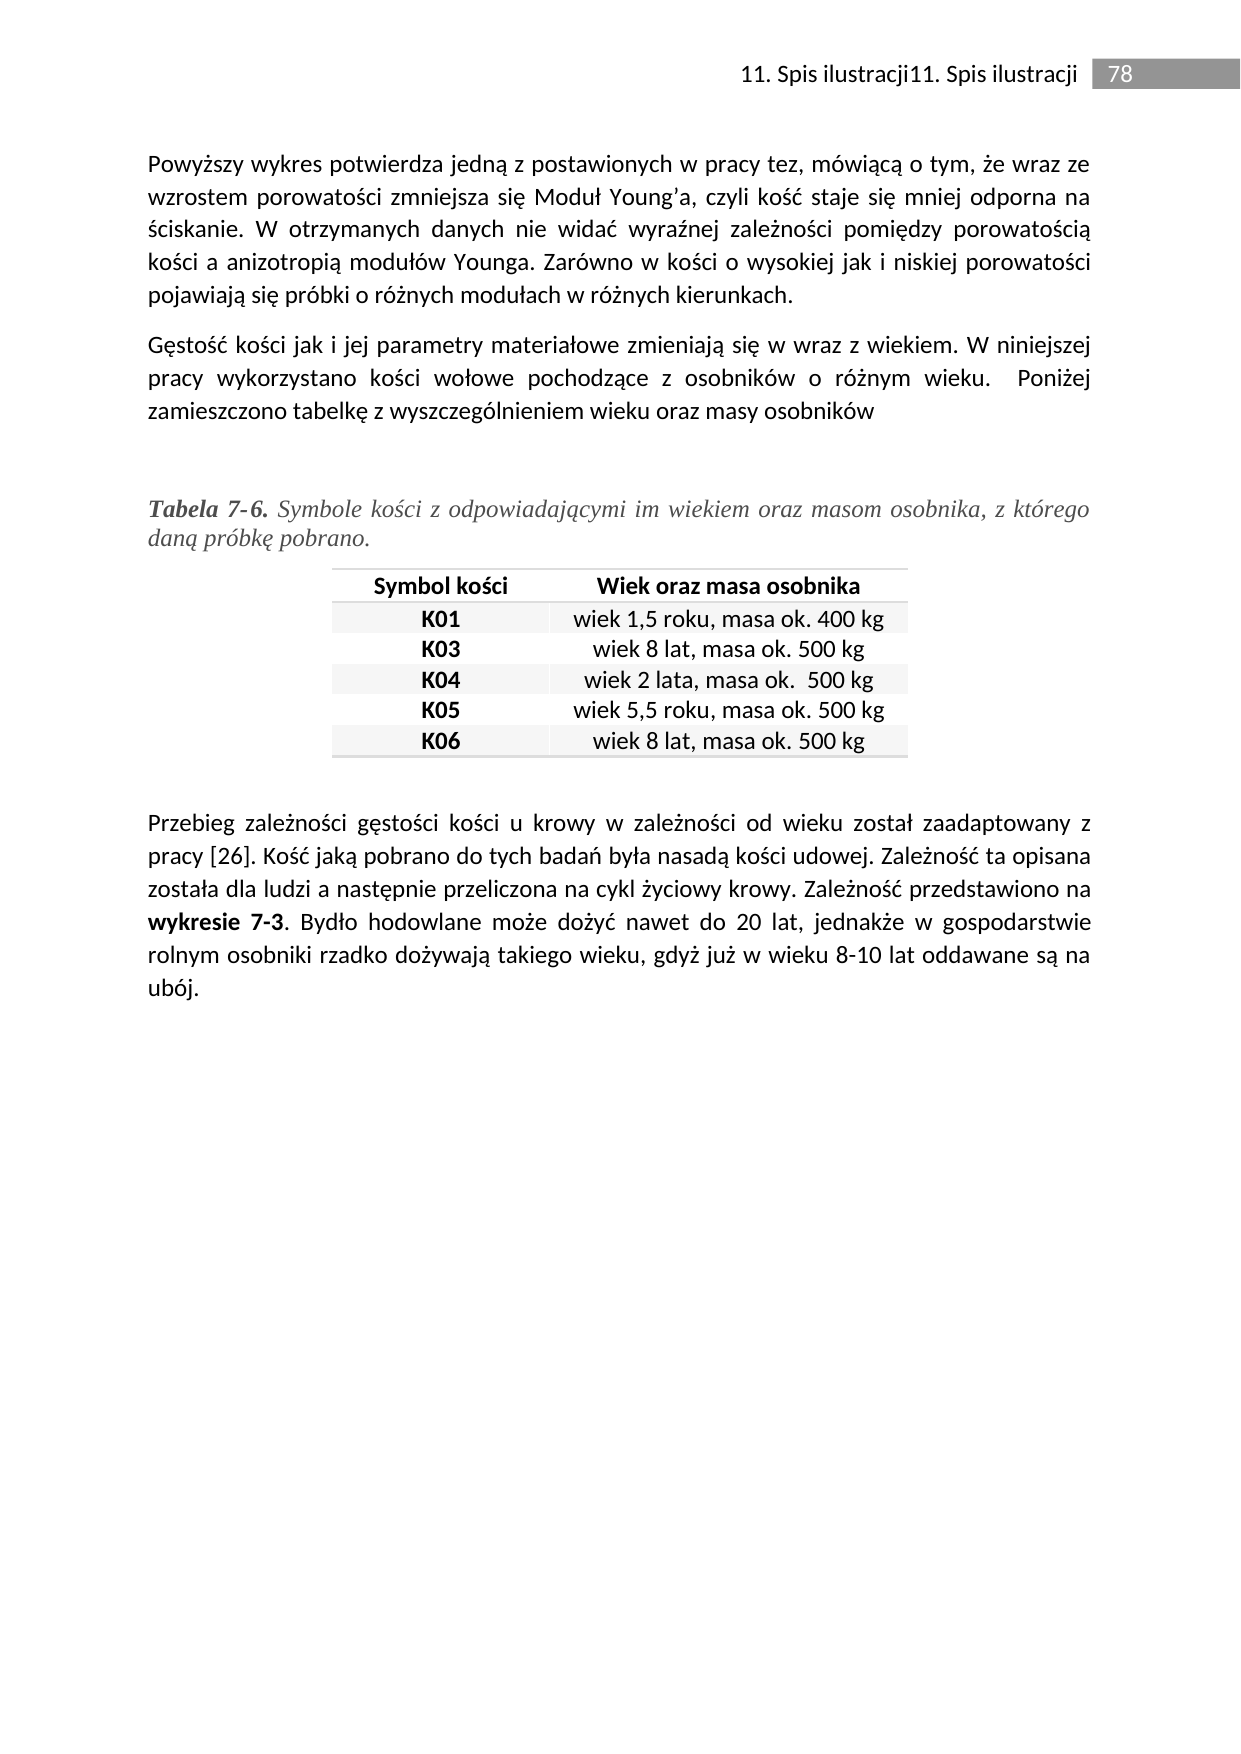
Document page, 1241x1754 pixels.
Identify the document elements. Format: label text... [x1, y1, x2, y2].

text Powyższy wykres potwierdza jedną z postawionych w pracy tez, mówiącą o tym, że wraz ze wzrostem porowatości zmniejsza się Moduł Young’a, czyli kość staje się mniej odporna na ściskanie. W otrzymanych danych nie widać wyraźnej zależności pomiędzy porowatością kości a anizotropią modułów Younga. Zarówno w kości o wysokiej jak i niskiej porowatości pojawiają się próbki o różnych modułach w różnych kierunkach. [148, 148, 1092, 310]
text Gęstość kości jak i jej parametry materiałowe zmieniają się w wraz z wiekiem. W niniejszej pracy wykorzystano kości wołowe pochodzące z osobników o różnym wieku. Poniżej zamieszczono tabelkę z wyszczególnieniem wieku oraz masy osobników [148, 329, 1092, 425]
table_cell K04 [332, 664, 549, 694]
table_cell wiek 1,5 roku, masa ok. 400 kg [550, 603, 908, 633]
table_cell wiek 8 lat, masa ok. 500 kg [550, 725, 908, 755]
table_cell K01 [332, 603, 549, 633]
table_cell K05 [332, 694, 549, 725]
table_cell wiek 8 lat, masa ok. 500 kg [550, 633, 908, 664]
table_cell wiek 5,5 roku, masa ok. 500 kg [550, 694, 908, 725]
text Przebieg zależności gęstości kości u krowy w zależności od wieku został zaadaptowany z pracy [26]. Kość jaką pobrano do tych badań była nasadą kości udowej. Zależność ta opisana została dla ludzi a następnie przeliczona na cykl życiowy krowy. Zależność przedstawiono na wykresie 7-3. Bydło hodowlane może dożyć nawet do 20 lat, jednakże w gospodarstwie rolnym osobniki rzadko dożywają takiego wieku, gdyż już w wieku 8-10 lat oddawane są na ubój. [148, 807, 1092, 1002]
table_header Wiek oraz masa osobnika [550, 570, 908, 601]
table_cell K06 [332, 725, 549, 755]
table_cell wiek 2 lata, masa ok. 500 kg [550, 664, 908, 694]
table_header Symbol kości [332, 570, 549, 601]
table_cell K03 [332, 633, 549, 664]
